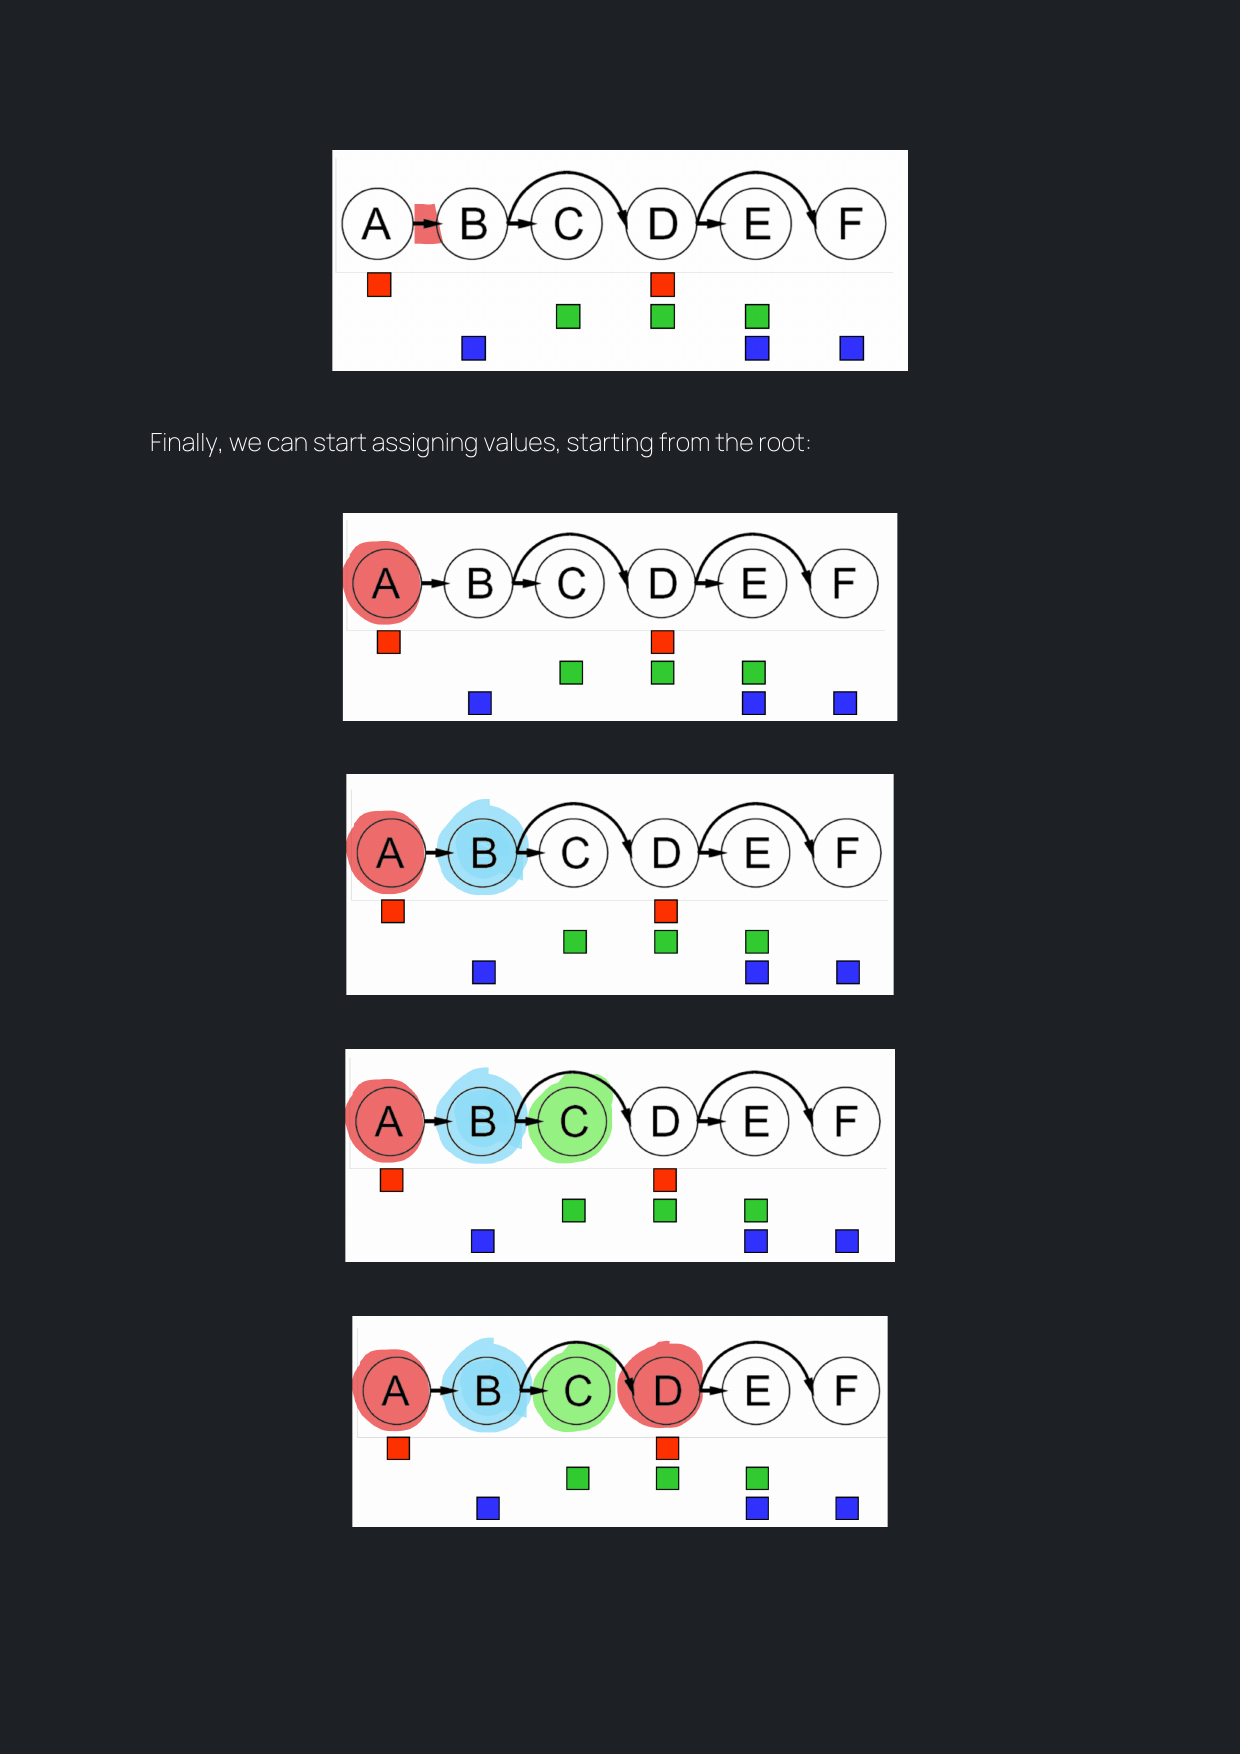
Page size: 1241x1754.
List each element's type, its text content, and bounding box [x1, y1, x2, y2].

picture [342, 513, 898, 721]
picture [332, 150, 908, 371]
picture [346, 774, 894, 995]
text Finally, we can start assigning values, starting from the root: [150, 425, 1090, 459]
picture [352, 1316, 888, 1527]
picture [345, 1049, 895, 1262]
